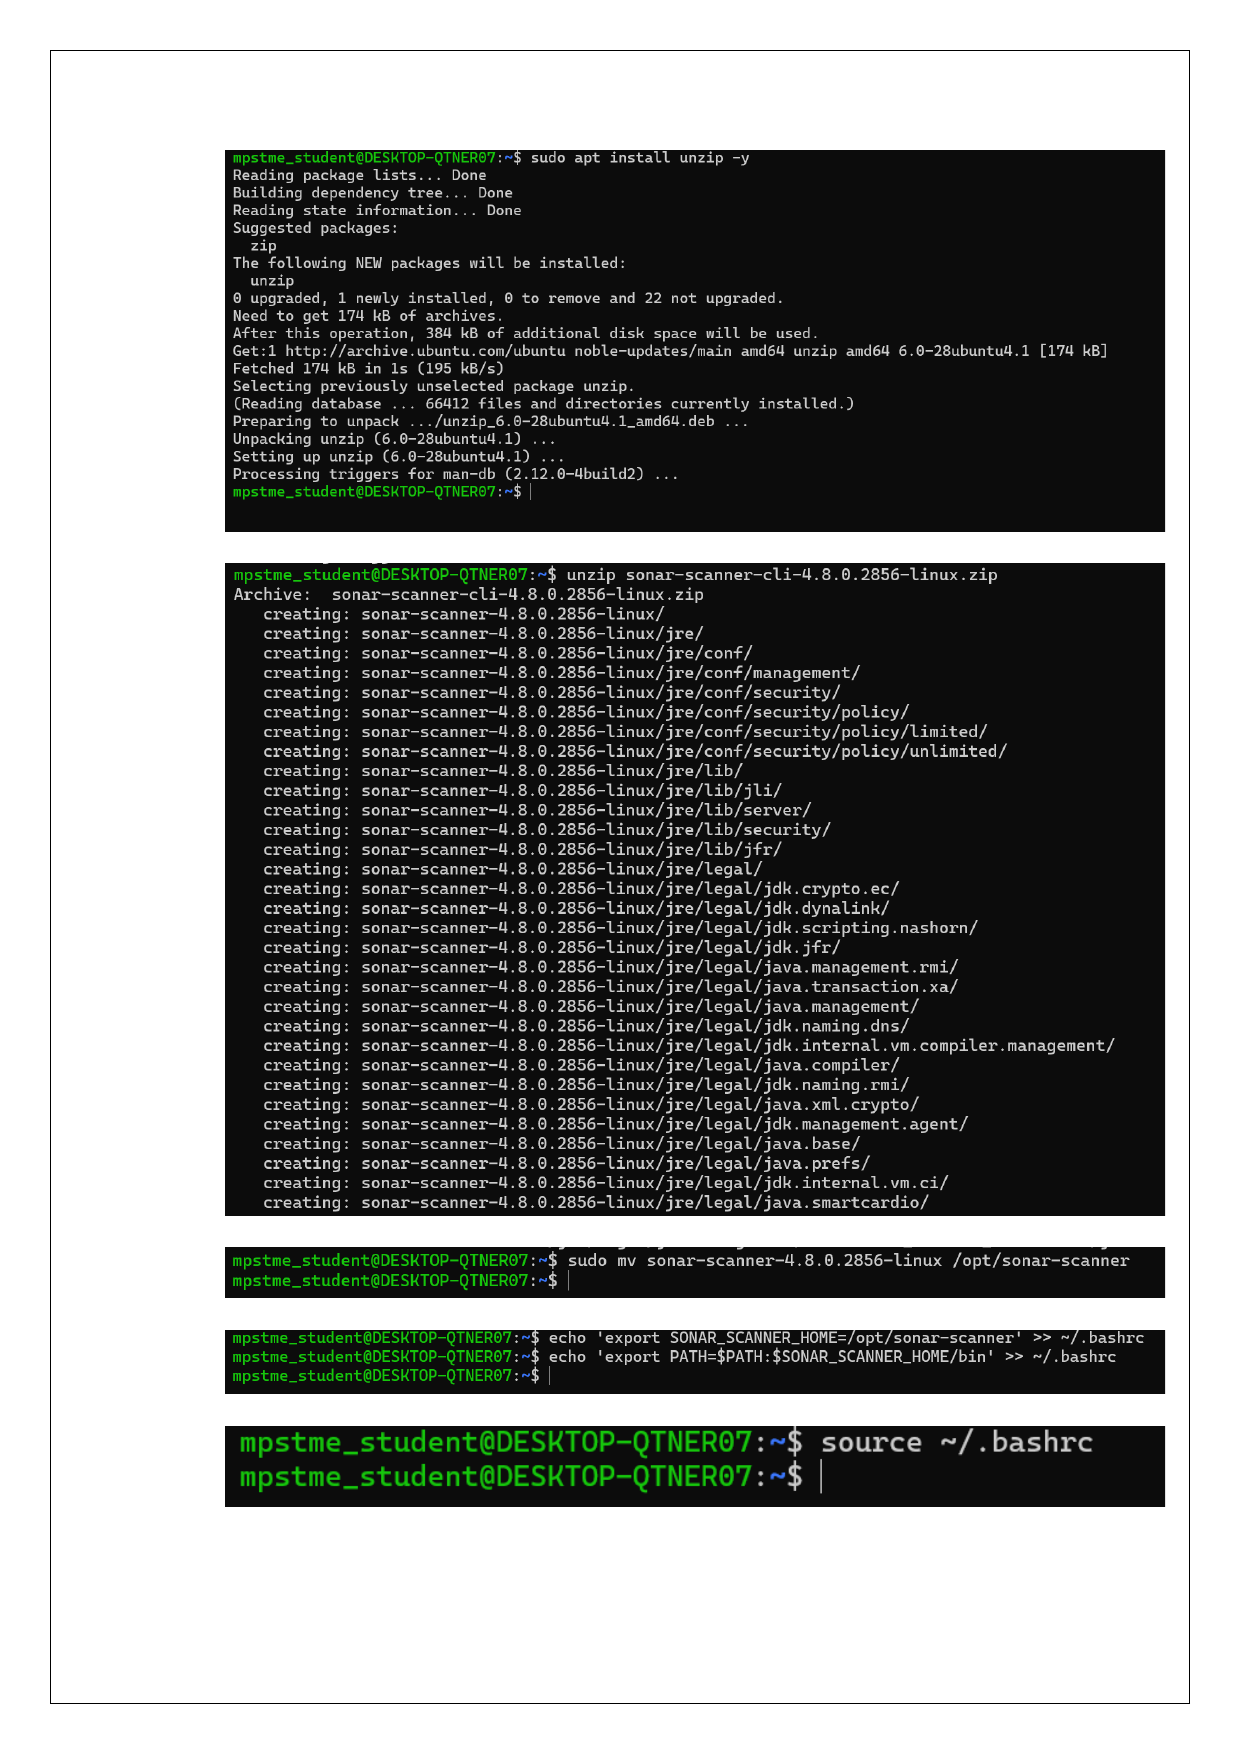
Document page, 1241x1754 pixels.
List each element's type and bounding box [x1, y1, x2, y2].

picture [225, 1330, 1166, 1394]
picture [225, 1247, 1166, 1298]
picture [225, 150, 1166, 532]
picture [225, 1426, 1166, 1507]
picture [225, 563, 1166, 1216]
